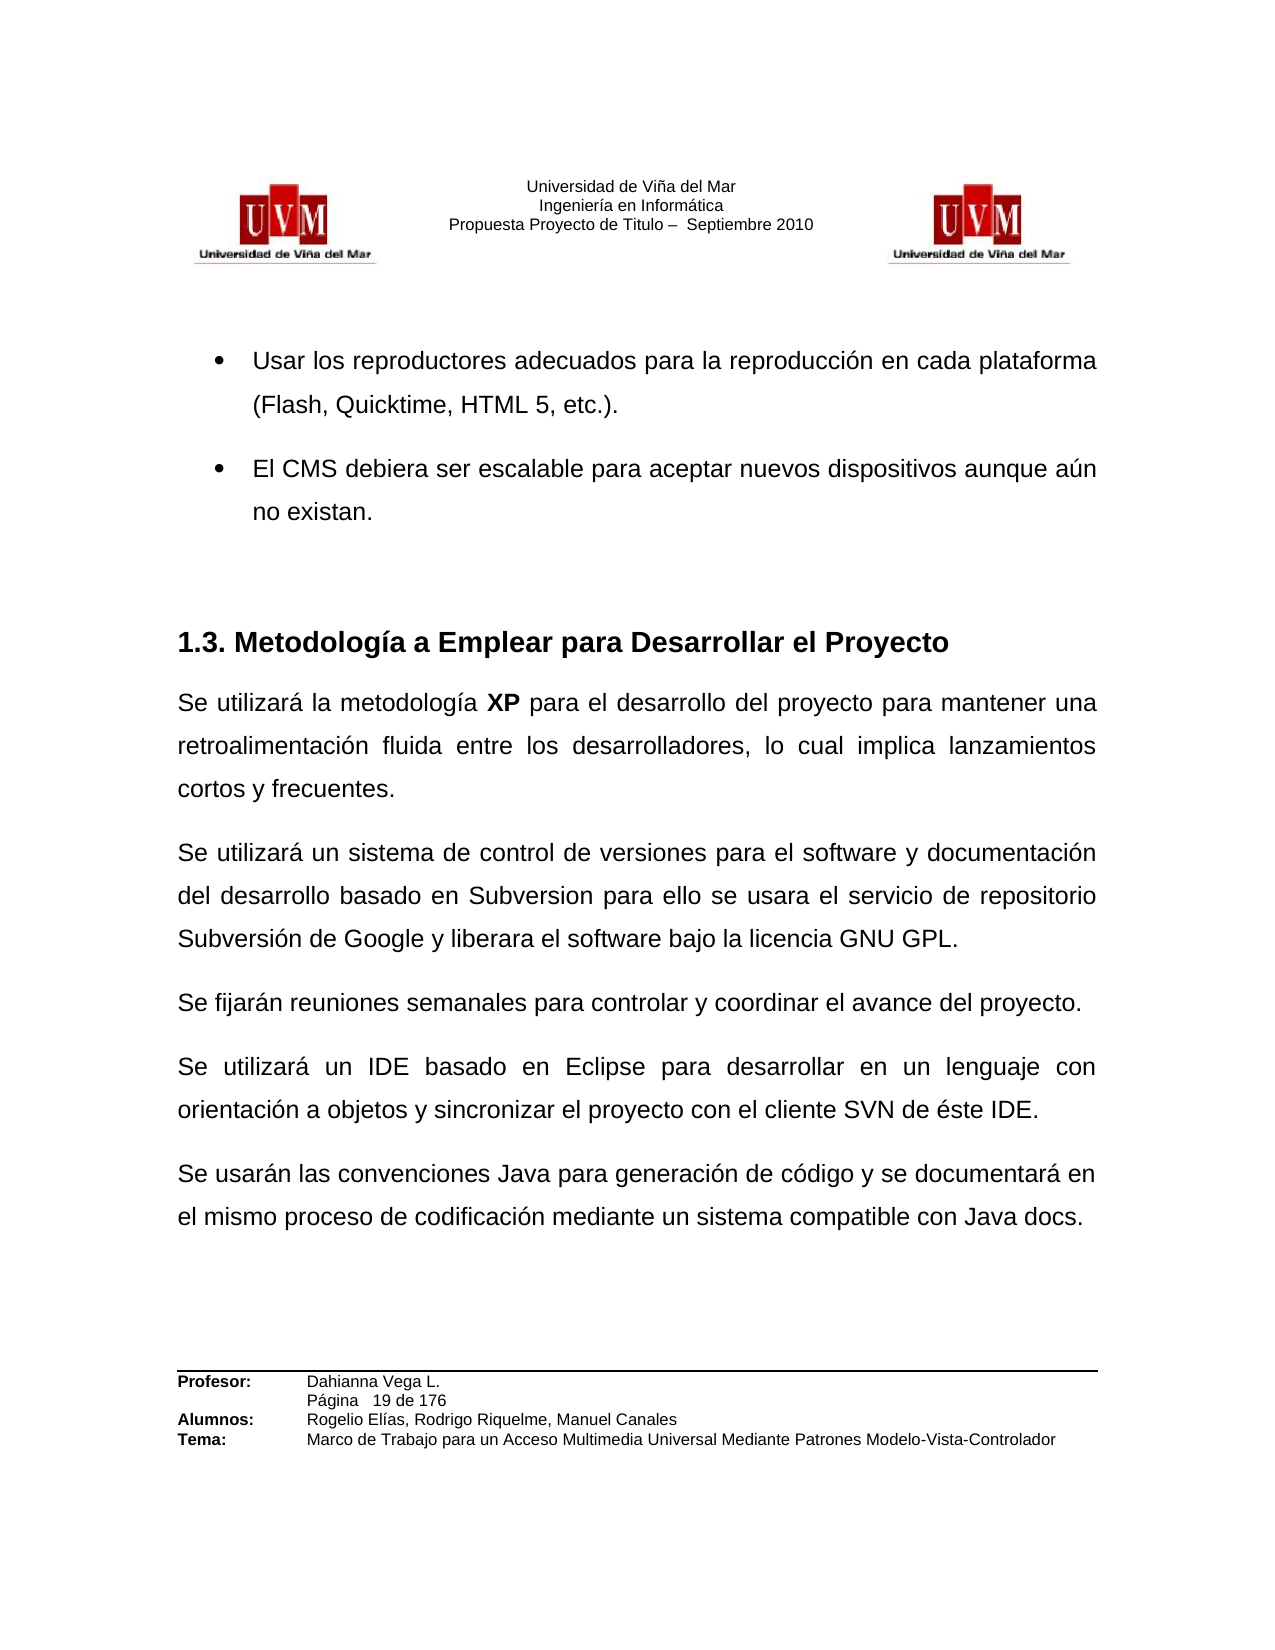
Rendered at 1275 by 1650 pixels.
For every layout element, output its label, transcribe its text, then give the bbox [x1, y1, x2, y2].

text Se utilizará un IDE basado en Eclipse para desarrollar en un lenguaje con orientación a objetos y sincronizar el proyecto con el cliente SVN de éste IDE. [177, 1052, 1098, 1124]
list El CMS debiera ser escalable para aceptar nuevos dispositivos aunque aún no existan. [215, 453, 1098, 526]
text Se fijarán reuniones semanales para controlar y coordinar el avance del proyecto. [177, 988, 1098, 1017]
picture [177, 176, 390, 267]
subtitle 1.3. Metodología a Emplear para Desarrollar el Proyecto [177, 625, 1098, 658]
text Se utilizará la metodología XP para el desarrollo del proyecto para mantener una retroalimentación fluida entre los desarrolladores, lo cual implica lanzamientos cortos y frecuentes. [177, 687, 1098, 802]
text Se usarán las convenciones Java para generación de código y se documentará en el mismo proceso de codificación mediante un sistema compatible con Java docs. [177, 1159, 1098, 1231]
picture [871, 176, 1084, 267]
text Se utilizará un sistema de control de versiones para el software y documentación del desarrollo basado en Subversion para ello se usara el servicio de repositorio Subversión de Google y liberara el software bajo la licencia GNU GPL. [177, 838, 1098, 953]
list Usar los reproductores adecuados para la reproducción en cada plataforma (Flash, Quicktime, HTML 5, etc.). [215, 346, 1098, 418]
